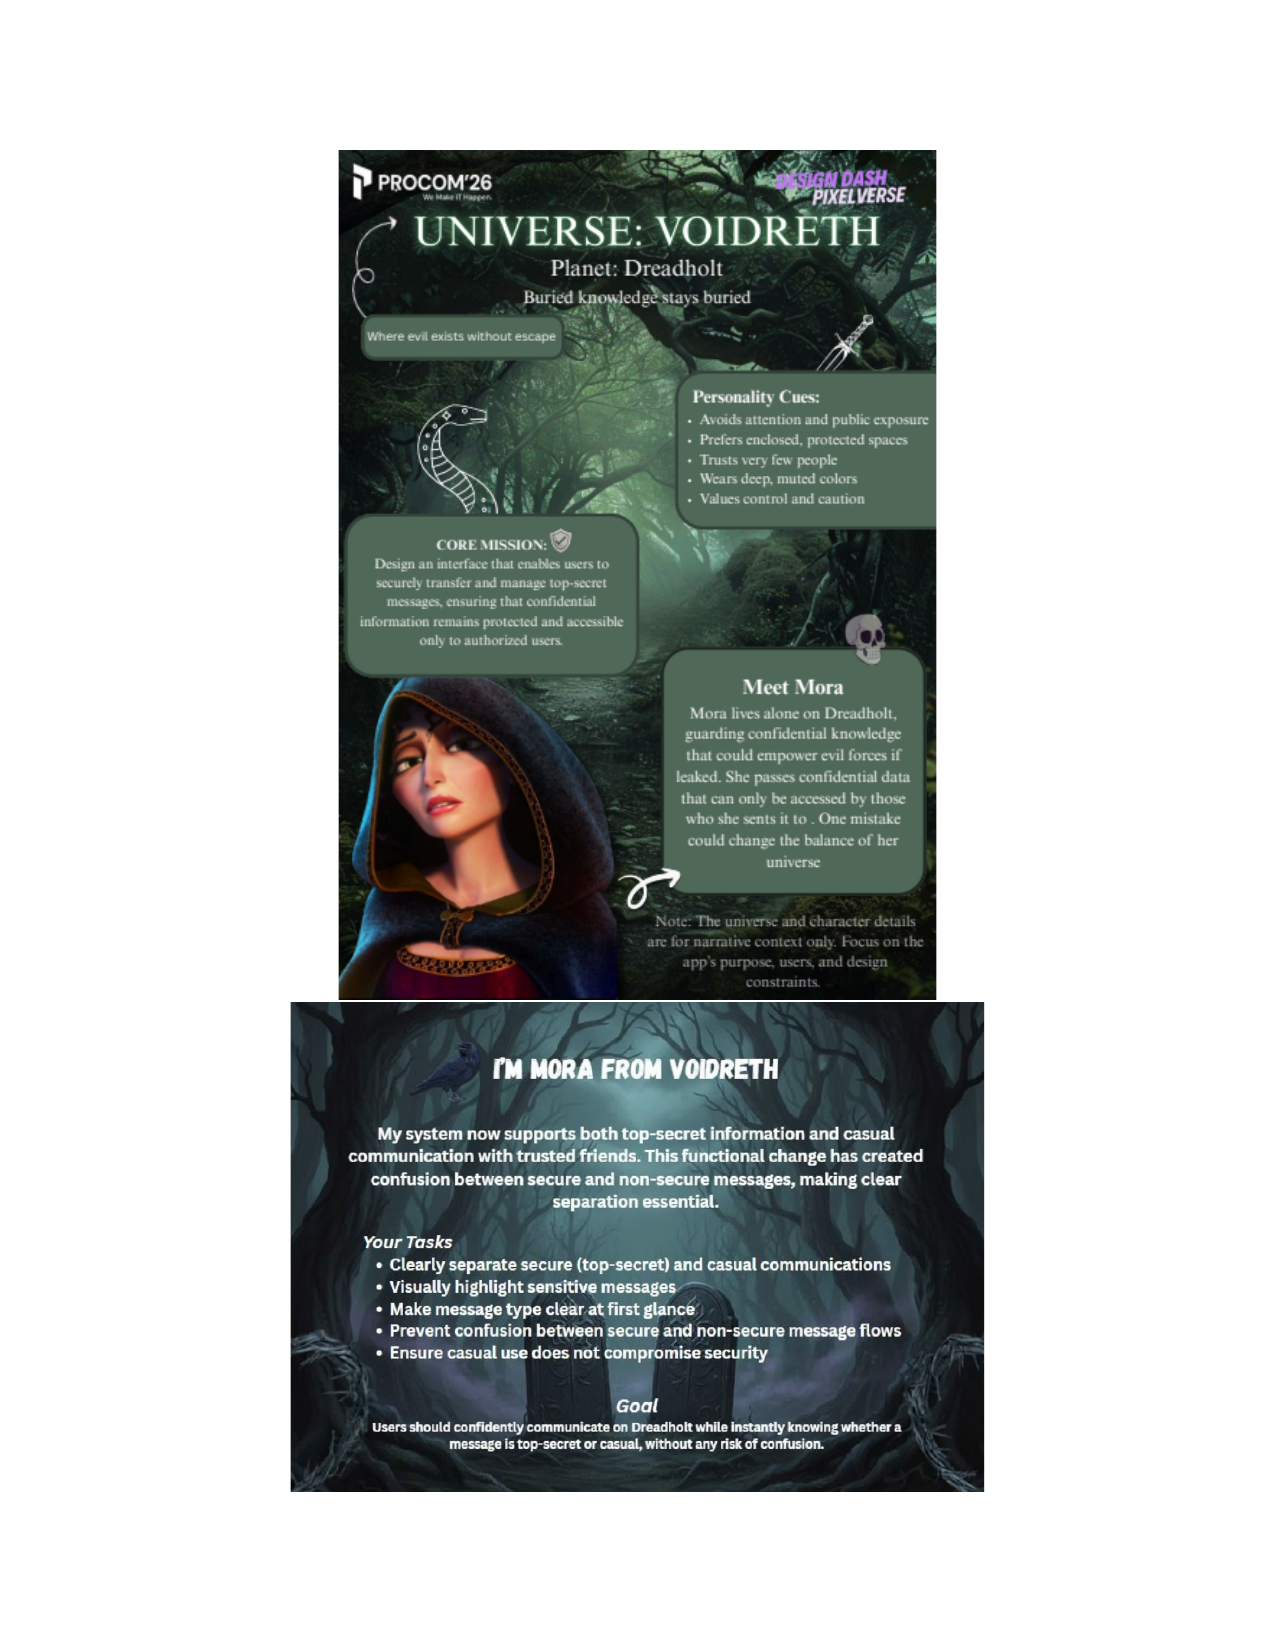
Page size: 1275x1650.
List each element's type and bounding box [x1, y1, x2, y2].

picture [338, 150, 937, 1000]
picture [290, 1002, 985, 1492]
